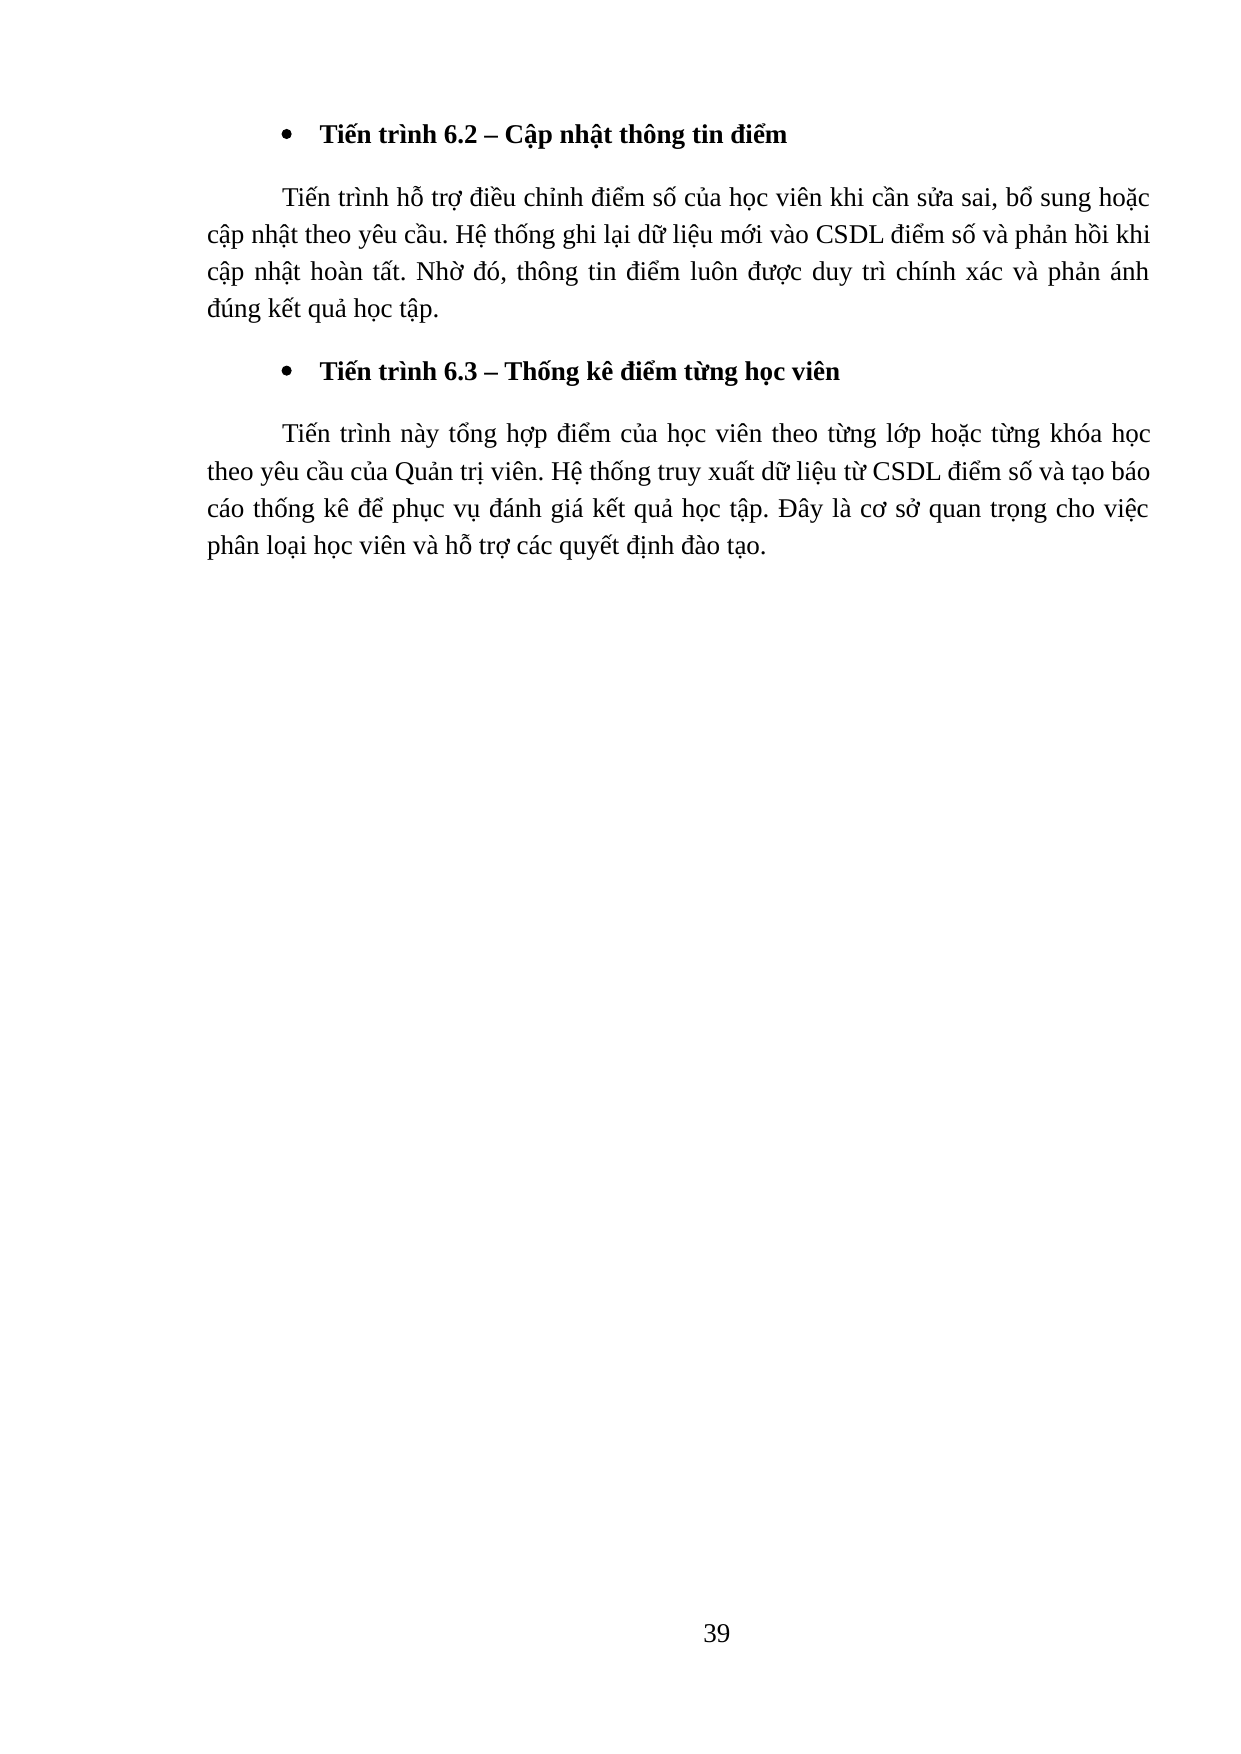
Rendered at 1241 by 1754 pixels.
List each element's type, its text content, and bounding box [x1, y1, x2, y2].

text Tiến trình hỗ trợ điều chỉnh điểm số của học viên khi cần sửa sai, bổ sung hoặc cập nhật theo yêu cầu. Hệ thống ghi lại dữ liệu mới vào CSDL điểm số và phản hồi khi cập nhật hoàn tất. Nhờ đó, thông tin điểm luôn được duy trì chính xác và phản ánh đúng kết quả học tập. [207, 181, 1152, 324]
text Tiến trình này tổng hợp điểm của học viên theo từng lớp hoặc từng khóa học theo yêu cầu của Quản trị viên. Hệ thống truy xuất dữ liệu từ CSDL điểm số và tạo báo cáo thống kê để phục vụ đánh giá kết quả học tập. Đây là cơ sở quan trọng cho việc phân loại học viên và hỗ trợ các quyết định đào tạo. [207, 417, 1152, 560]
list Tiến trình 6.3 – Thống kê điểm từng học viên [282, 355, 1152, 386]
list Tiến trình 6.2 – Cập nhật thông tin điểm [282, 118, 1152, 149]
